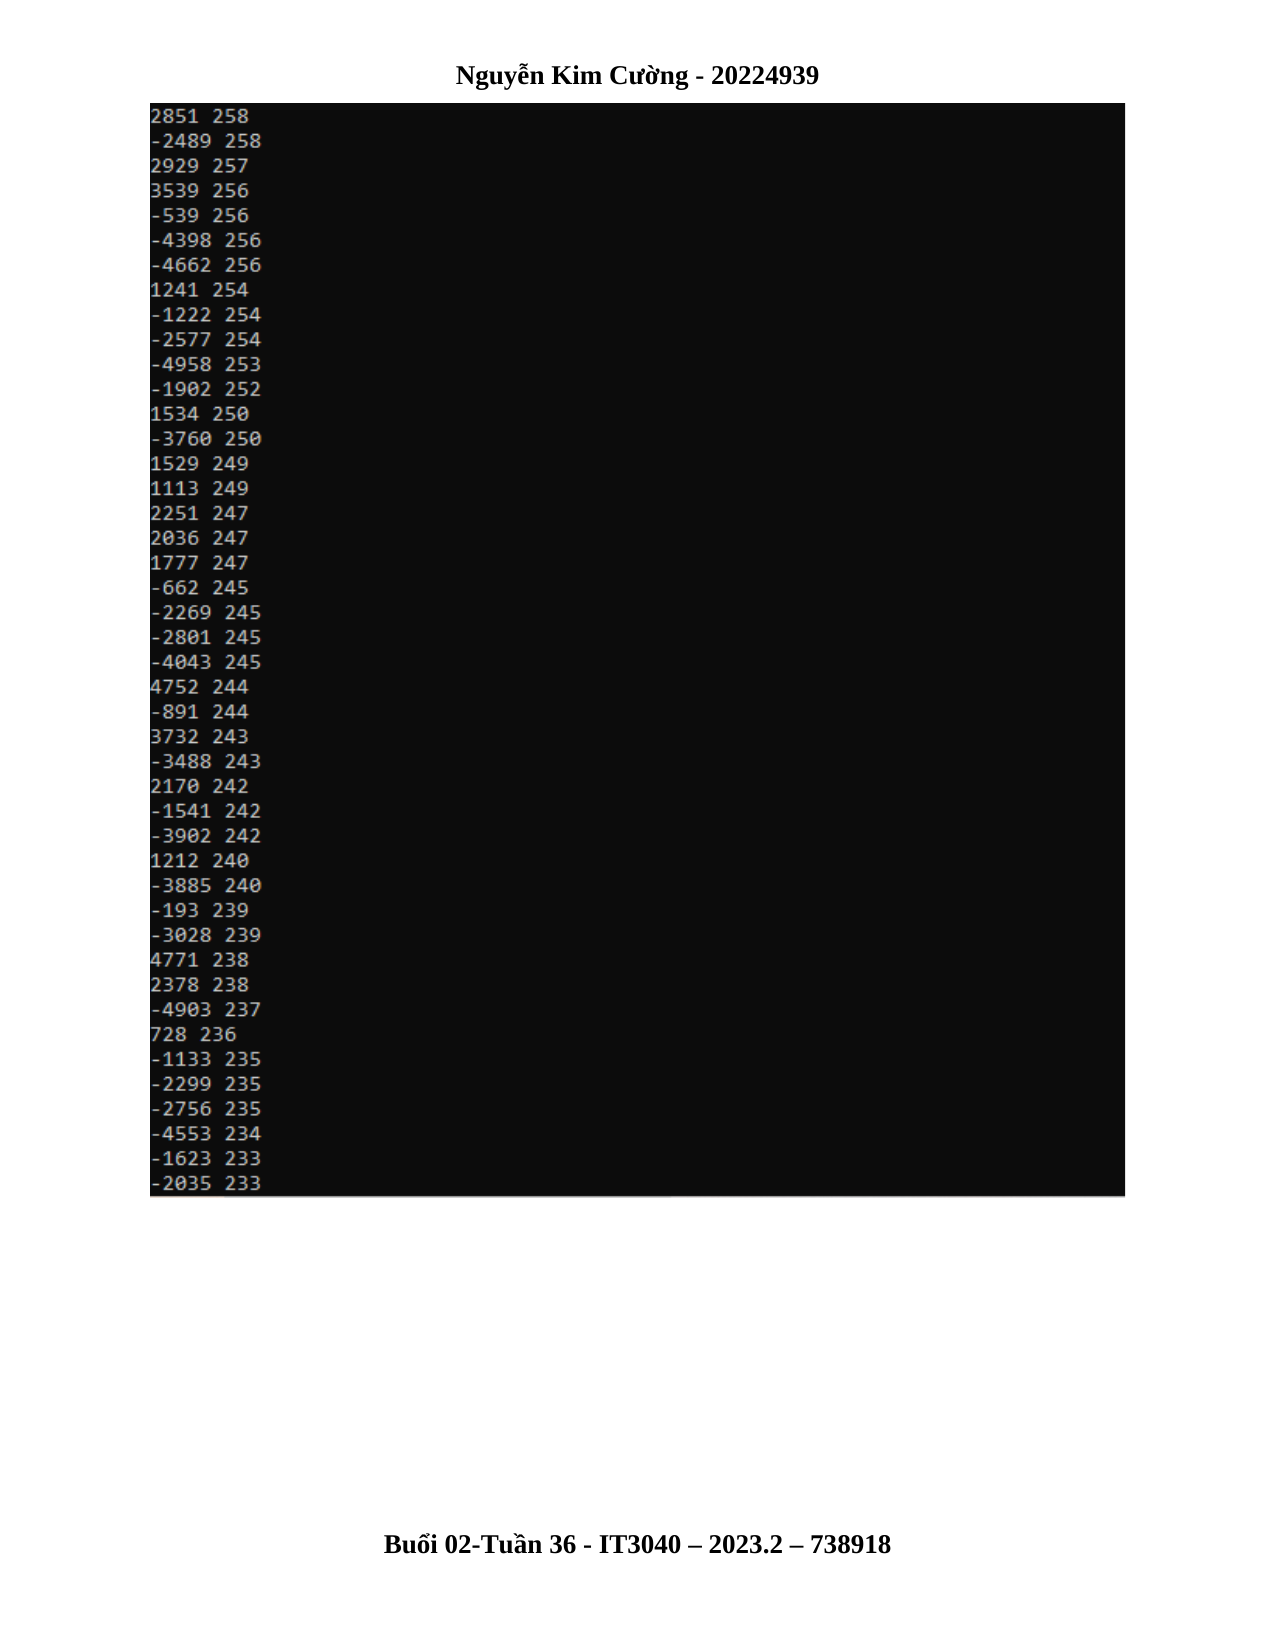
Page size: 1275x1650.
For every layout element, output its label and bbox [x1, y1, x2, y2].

picture [150, 103, 1125, 1198]
